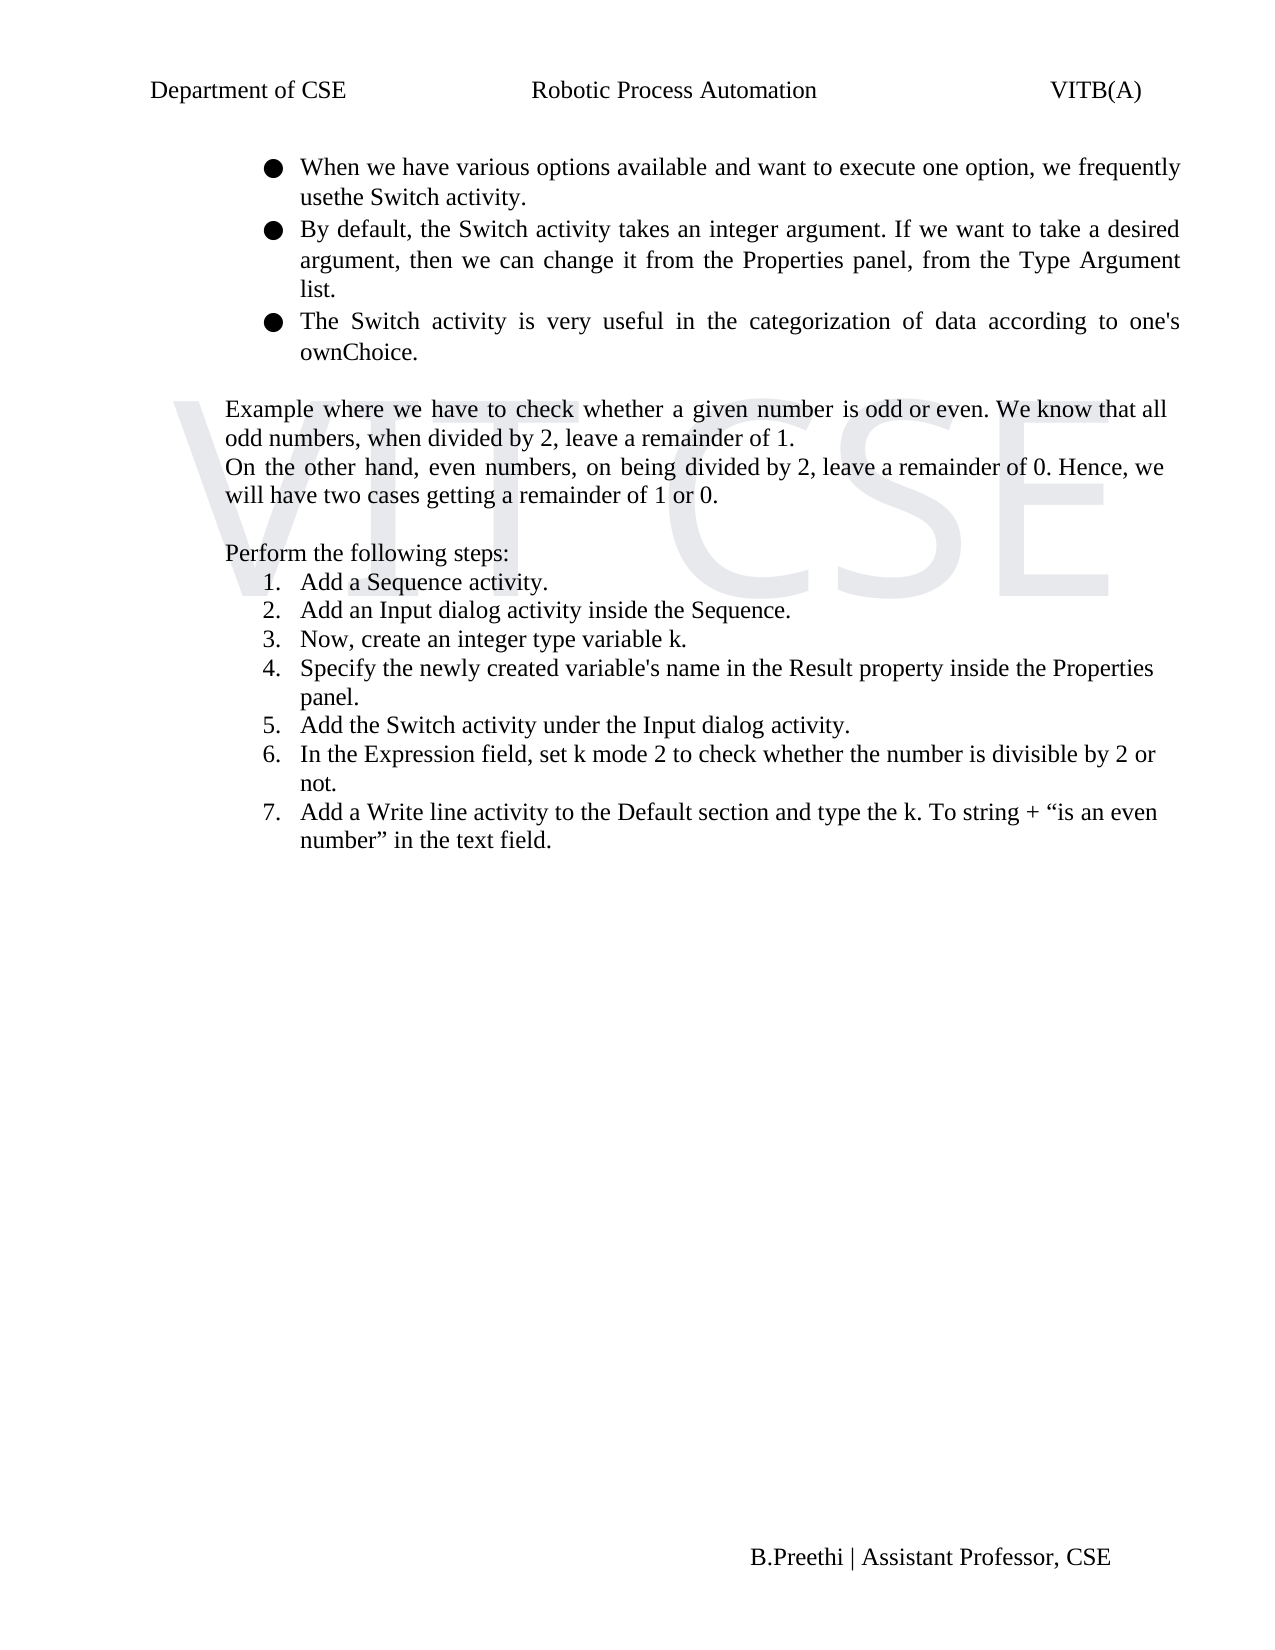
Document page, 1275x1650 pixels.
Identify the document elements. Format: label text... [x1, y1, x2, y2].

list When we have various options available and want to execute one option, we frequently usethe Switch activity. [262, 148, 1181, 211]
list Specify the newly created variable's name in the Result property inside the Properties panel. [262, 653, 1181, 710]
list Add the Switch activity under the Input dialog activity. [262, 710, 1260, 739]
list Now, create an integer type variable k. [262, 624, 1260, 653]
list By default, the Switch activity takes an integer argument. If we want to take a desired argument, then we can change it from the Properties panel, from the Type Argument list. [262, 211, 1181, 302]
list Add a Sequence activity. [262, 567, 1260, 595]
list In the Expression field, set k mode 2 to check whether the number is divisible by 2 or not. [262, 739, 1181, 797]
list Add an Input dialog activity inside the Sequence. [262, 595, 1260, 624]
text Example where we have to check whether a given number is odd or even. We know that all odd numbers, when divided by 2, leave a remainder of 1. [225, 394, 1180, 452]
list The Switch activity is very useful in the categorization of data according to one's ownChoice. [262, 302, 1181, 365]
text On the other hand, even numbers, on being divided by 2, leave a remainder of 0. Hence, we will have two cases getting a remainder of 1 or 0. [225, 452, 1180, 509]
list Add a Write line activity to the Default section and type the k. To string + “is an even number” in the text field. [262, 797, 1180, 854]
text Perform the following steps: [225, 538, 1260, 567]
